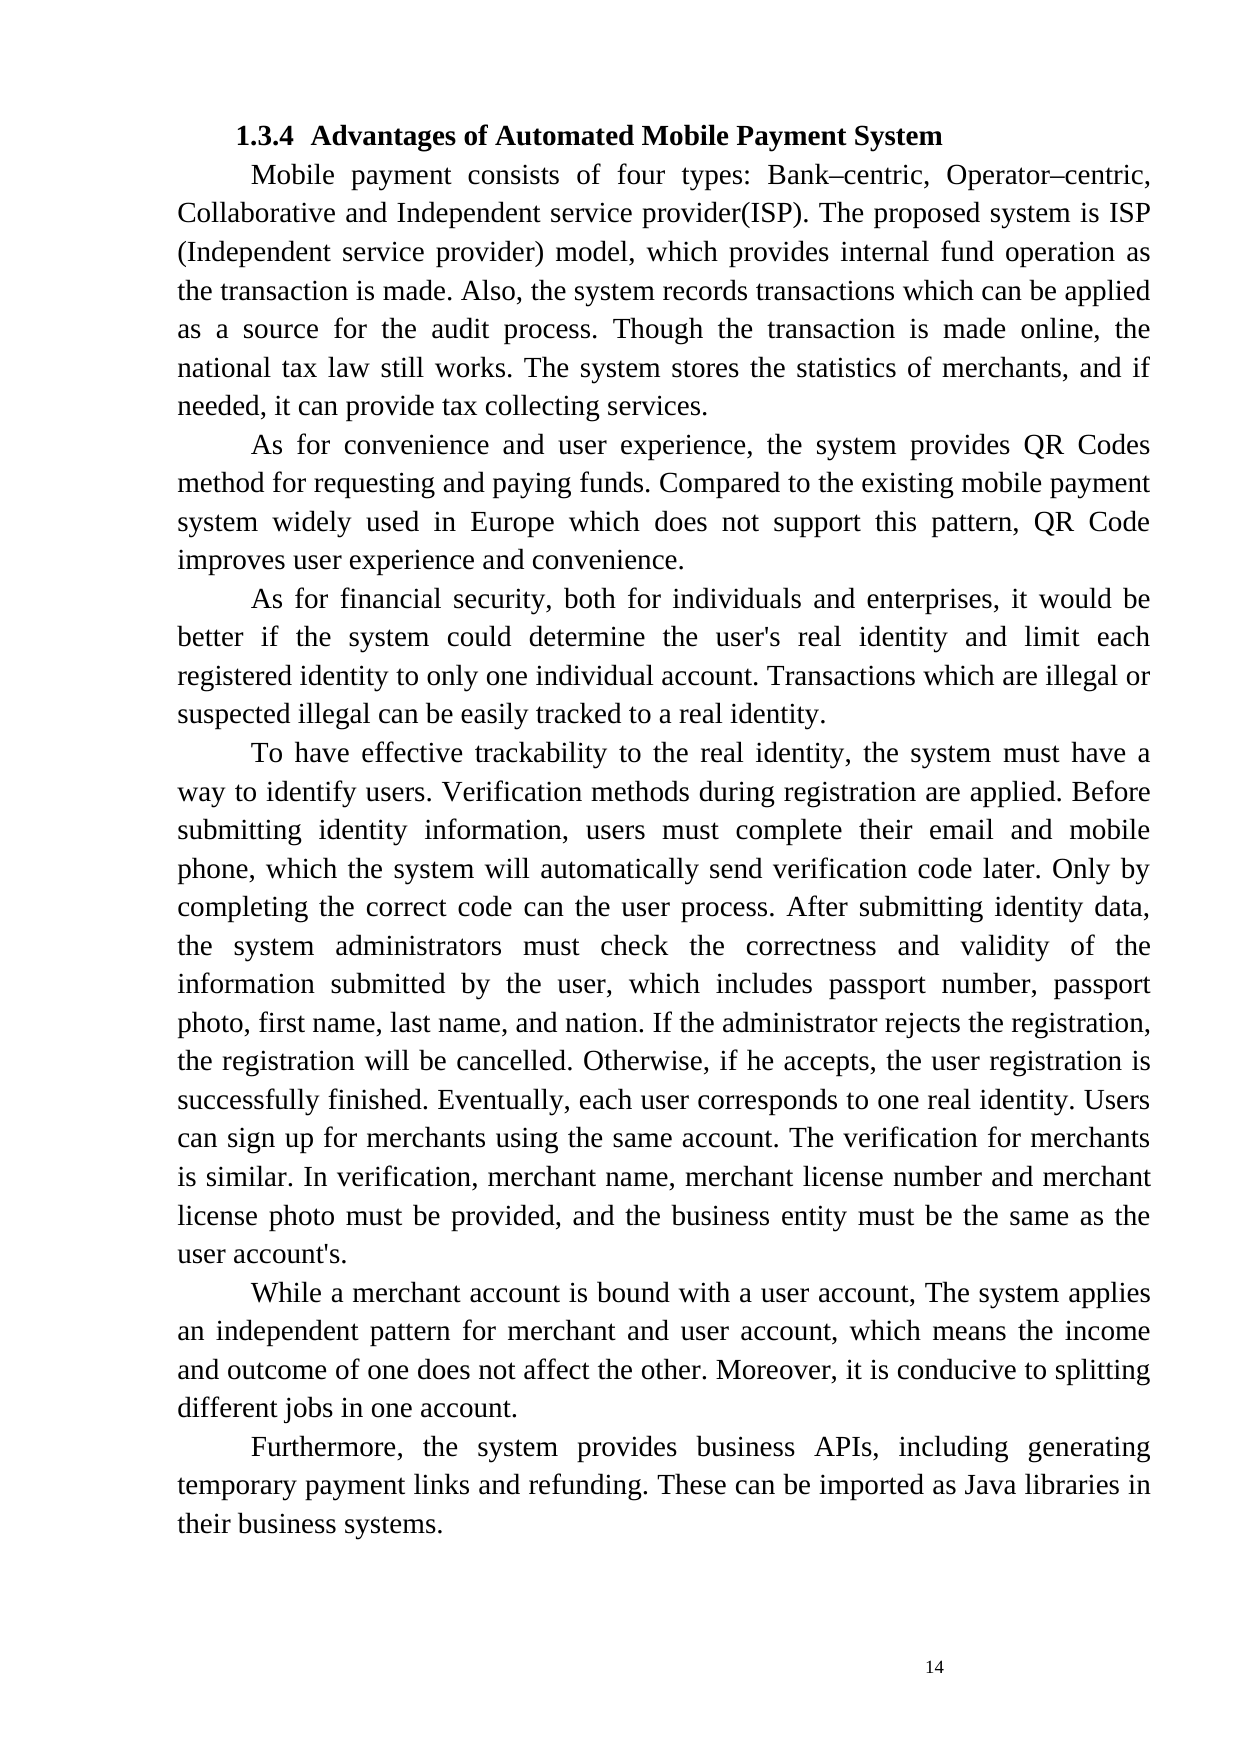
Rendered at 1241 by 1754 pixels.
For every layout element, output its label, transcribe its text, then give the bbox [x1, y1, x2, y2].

text While a merchant account is bound with a user account, The system applies an independent pattern for merchant and user account, which means the income and outcome of one does not affect the other. Moreover, it is conducive to splitting different jobs in one account. [177, 1275, 1152, 1424]
text As for financial security, both for individuals and enterprises, it would be better if the system could determine the user's real identity and limit each registered identity to only one individual account. Transactions which are illegal or suspected illegal can be easily tracked to a real identity. [177, 581, 1152, 730]
text To have effective trackability to the real identity, the system must have a way to identify users. Verification methods during registration are applied. Before submitting identity information, users must complete their email and mobile phone, which the system will automatically send verification code later. Only by completing the correct code can the user process. After submitting identity data, the system administrators must check the correctness and validity of the information submitted by the user, which includes passport number, passport photo, first name, last name, and nation. If the administrator rejects the registration, the registration will be cancelled. Otherwise, if he accepts, the user registration is successfully finished. Eventually, each user corresponds to one real identity. Users can sign up for merchants using the same account. The verification for merchants is similar. In verification, merchant name, merchant license number and merchant license photo must be provided, and the business entity must be the same as the user account's. [177, 735, 1152, 1270]
text Mobile payment consists of four types: Bank–centric, Operator–centric, Collaborative and Independent service provider(ISP). The proposed system is ISP (Independent service provider) model, which provides internal fund operation as the transaction is made. Also, the system records transactions which can be applied as a source for the audit process. Though the transaction is made online, the national tax law still works. The system stores the statistics of merchants, and if needed, it can provide tax collecting services. [177, 157, 1152, 422]
text Furthermore, the system provides business APIs, including generating temporary payment links and refunding. These can be imported as Java libraries in their business systems. [177, 1429, 1152, 1539]
subtitle Advantages of Automated Mobile Payment System [235, 118, 1152, 152]
text As for convenience and user experience, the system provides QR Codes method for requesting and paying funds. Compared to the existing mobile payment system widely used in Europe which does not support this pattern, QR Code improves user experience and convenience. [177, 427, 1152, 576]
